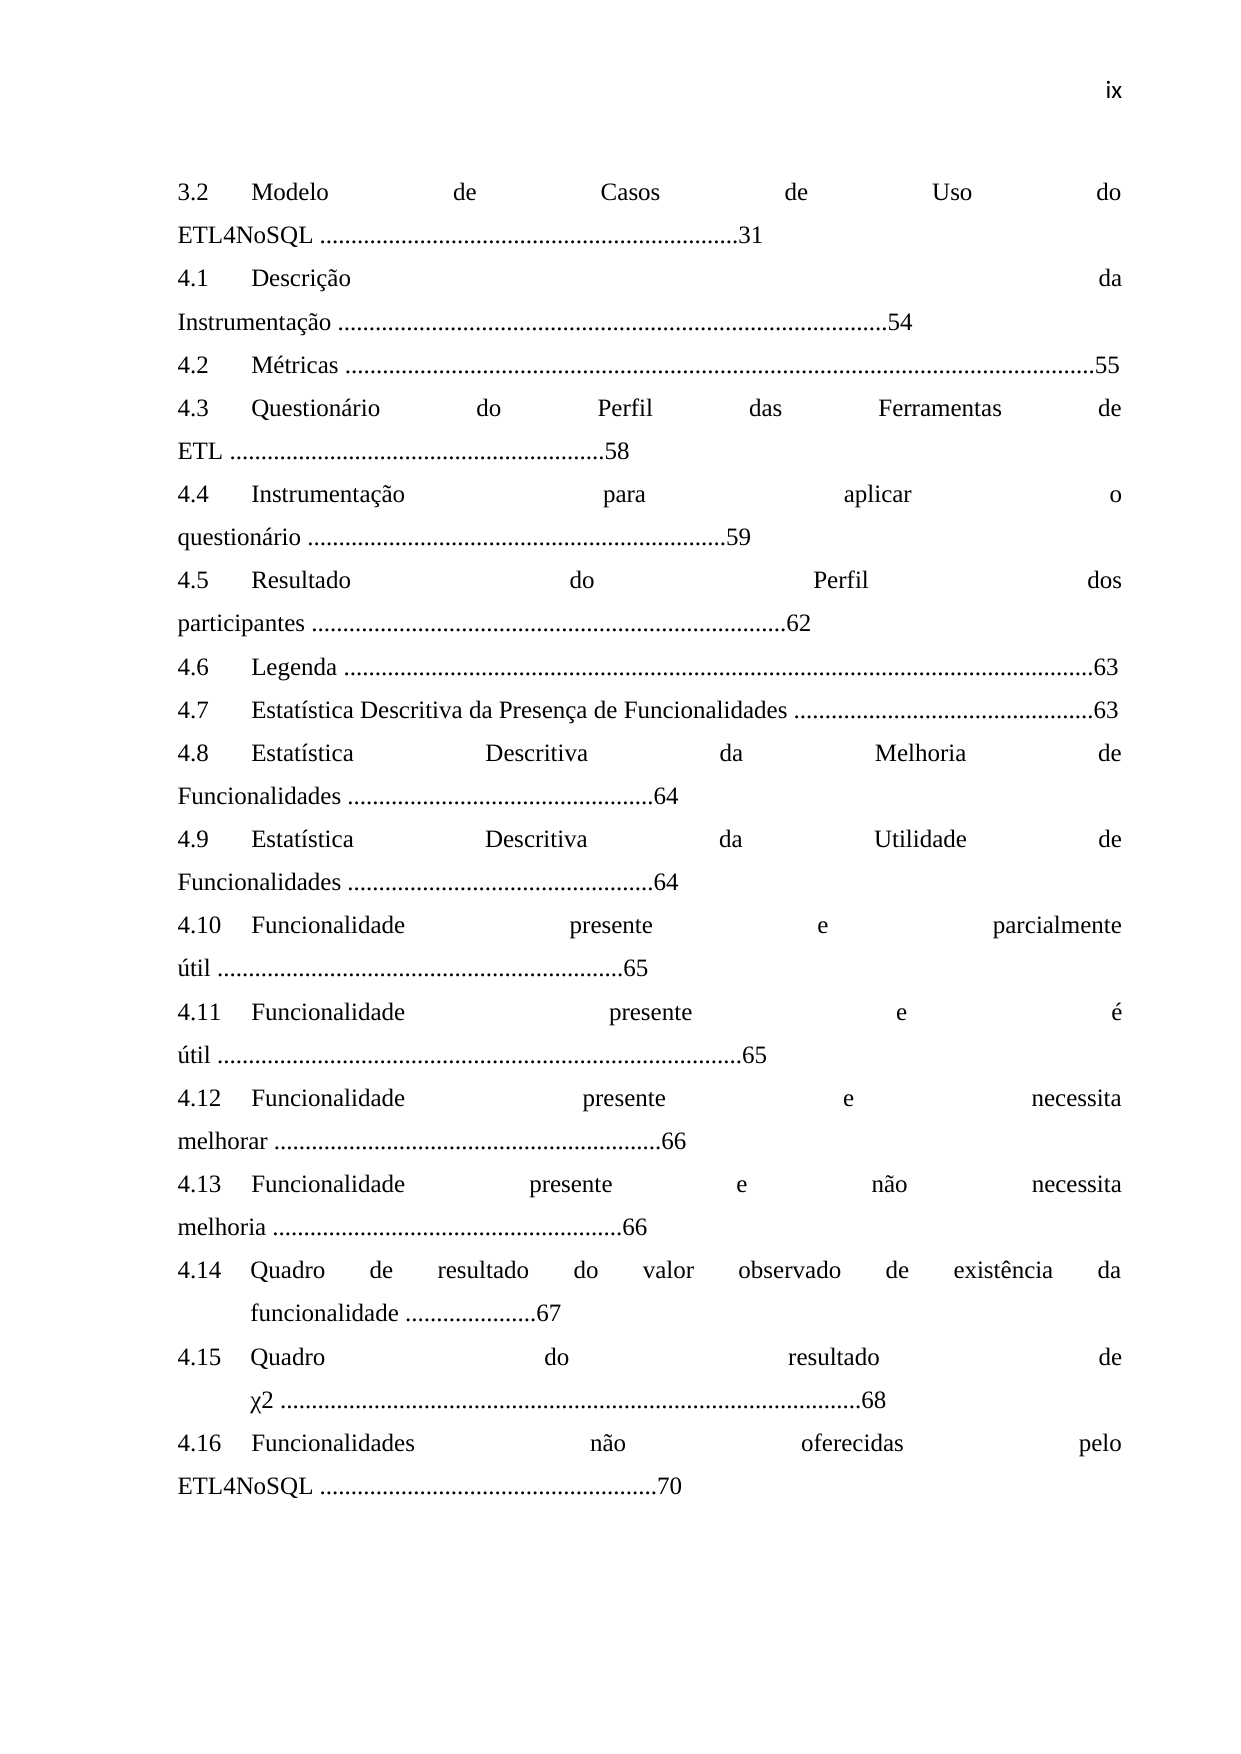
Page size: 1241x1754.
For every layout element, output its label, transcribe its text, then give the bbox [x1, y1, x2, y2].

text 4.3 Questionário do Perfil das Ferramentas de ETL ............................................................58 [177, 393, 1122, 465]
text 4.1 Descrição da Instrumentação ........................................................................................54 [177, 263, 1122, 335]
text 4.9 Estatística Descritiva da Utilidade de Funcionalidades .................................................64 [177, 824, 1122, 896]
text 4.4 Instrumentação para aplicar o questionário ...................................................................59 [177, 479, 1122, 551]
text 4.12 Funcionalidade presente e necessita melhorar ..............................................................66 [177, 1083, 1122, 1155]
text 4.16 Funcionalidades não oferecidas pelo ETL4NoSQL ......................................................70 [177, 1428, 1122, 1500]
text 4.7 Estatística Descritiva da Presença de Funcionalidades ................................................63 [177, 695, 1122, 723]
text 4.15 Quadro do resultado de χ2 .............................................................................................68 [177, 1342, 1122, 1413]
text 3.2 Modelo de Casos de Uso do ETL4NoSQL ...................................................................31 [177, 177, 1122, 249]
text 4.14 Quadro de resultado do valor observado de existência da funcionalidade .....................67 [177, 1255, 1122, 1327]
text 4.11 Funcionalidade presente e é útil ....................................................................................65 [177, 997, 1122, 1068]
text 4.8 Estatística Descritiva da Melhoria de Funcionalidades .................................................64 [177, 738, 1122, 810]
text 4.5 Resultado do Perfil dos participantes ............................................................................62 [177, 565, 1122, 637]
text 4.13 Funcionalidade presente e não necessita melhoria ........................................................66 [177, 1169, 1122, 1241]
text 4.10 Funcionalidade presente e parcialmente útil .................................................................65 [177, 910, 1122, 982]
text 4.6 Legenda ........................................................................................................................63 [177, 652, 1122, 680]
text 4.2 Métricas ........................................................................................................................55 [177, 350, 1122, 378]
